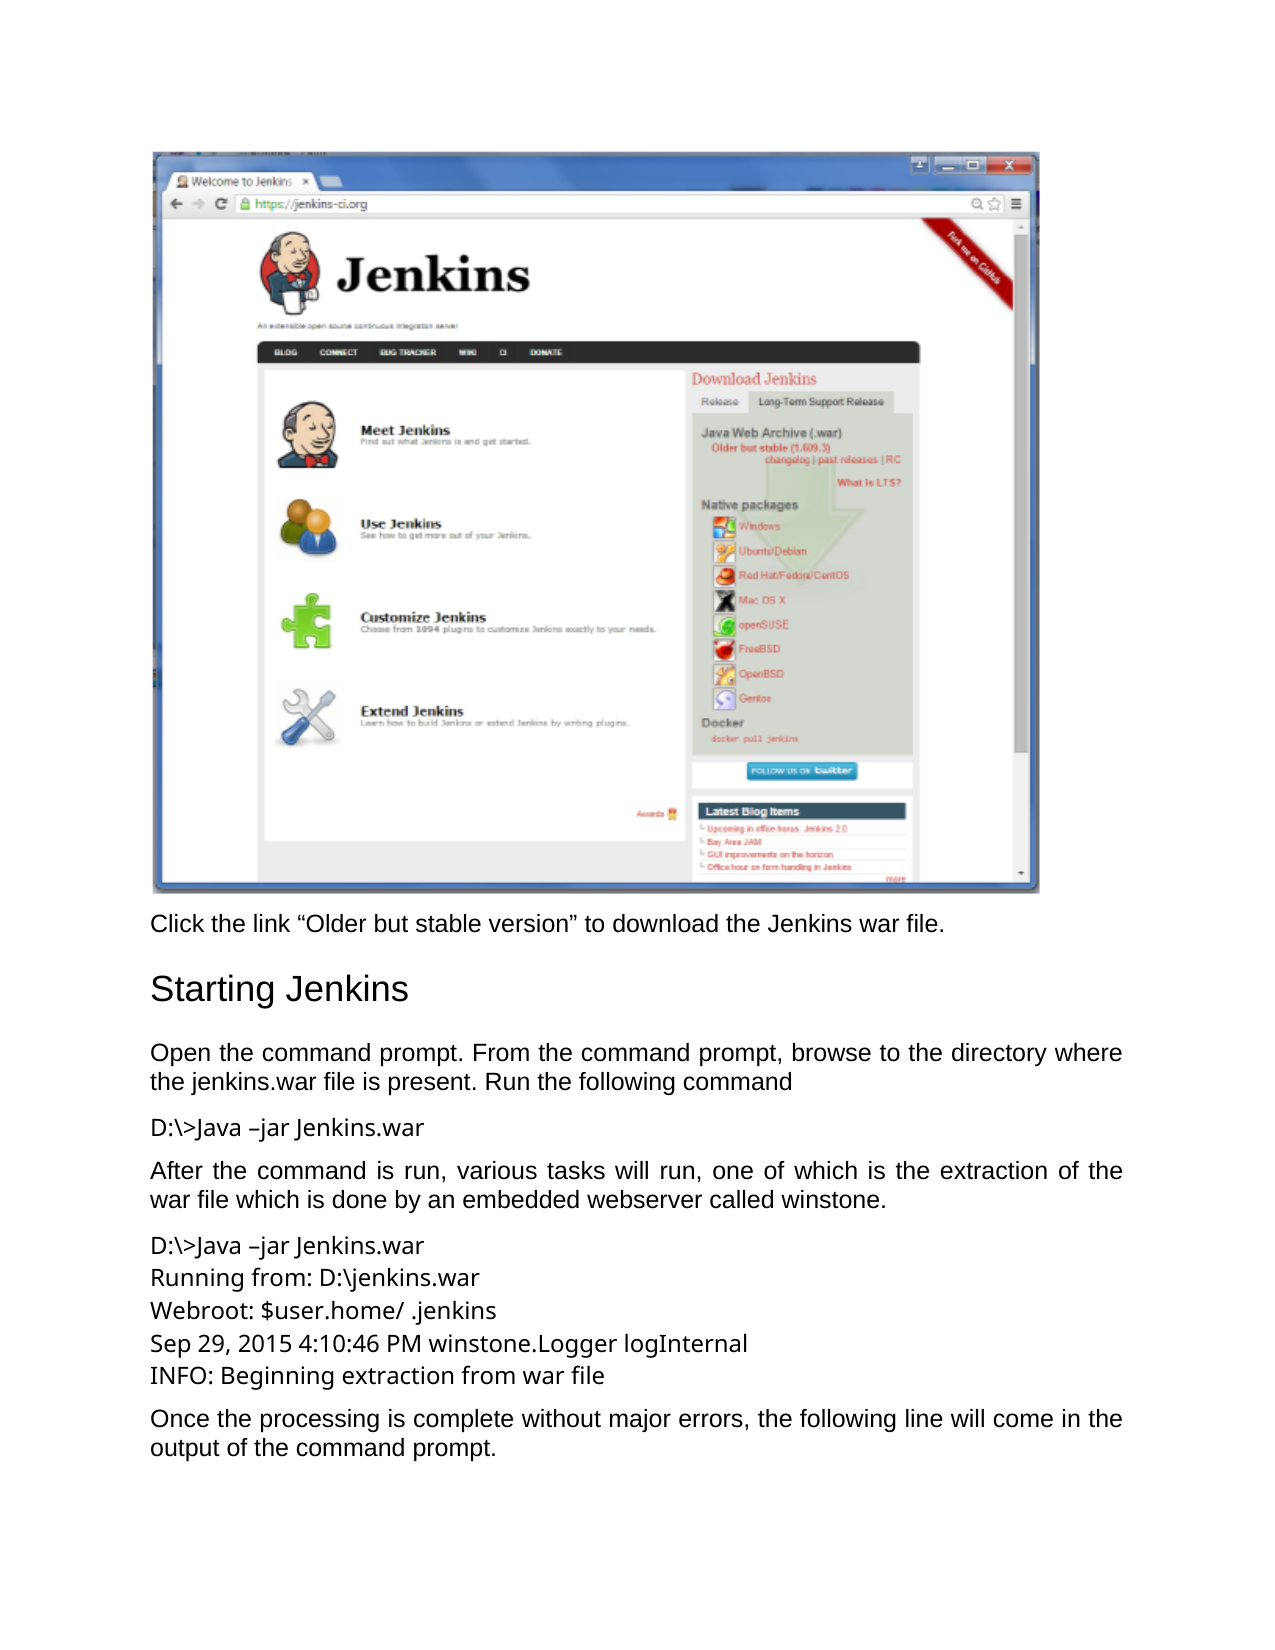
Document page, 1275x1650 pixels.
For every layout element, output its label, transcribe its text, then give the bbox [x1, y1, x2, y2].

text After the command is run, various tasks will run, one of which is the extraction of the war file which is done by an embedded webserver called winstone. [150, 1156, 1125, 1213]
text Webroot: $user.home/ .jenkins [150, 1294, 1125, 1326]
text Click the link “Older but stable version” to download the Jenkins war file. [150, 909, 1125, 938]
text D:\>Java –jar Jenkins.war [150, 1111, 1125, 1143]
text Once the processing is complete without major errors, the following line will come in the output of the command prompt. [150, 1404, 1125, 1462]
text INFO: Beginning extraction from war file [150, 1359, 1125, 1392]
picture [150, 150, 1043, 897]
text Sep 29, 2015 4:10:46 PM winstone.Logger logInternal [150, 1326, 1125, 1359]
text D:\>Java –jar Jenkins.war [150, 1228, 1125, 1261]
text Starting Jenkins [150, 967, 1125, 1009]
text Running from: D:\jenkins.war [150, 1261, 1125, 1294]
text Open the command prompt. From the command prompt, browse to the directory where the jenkins.war file is present. Run the following command [150, 1038, 1125, 1096]
